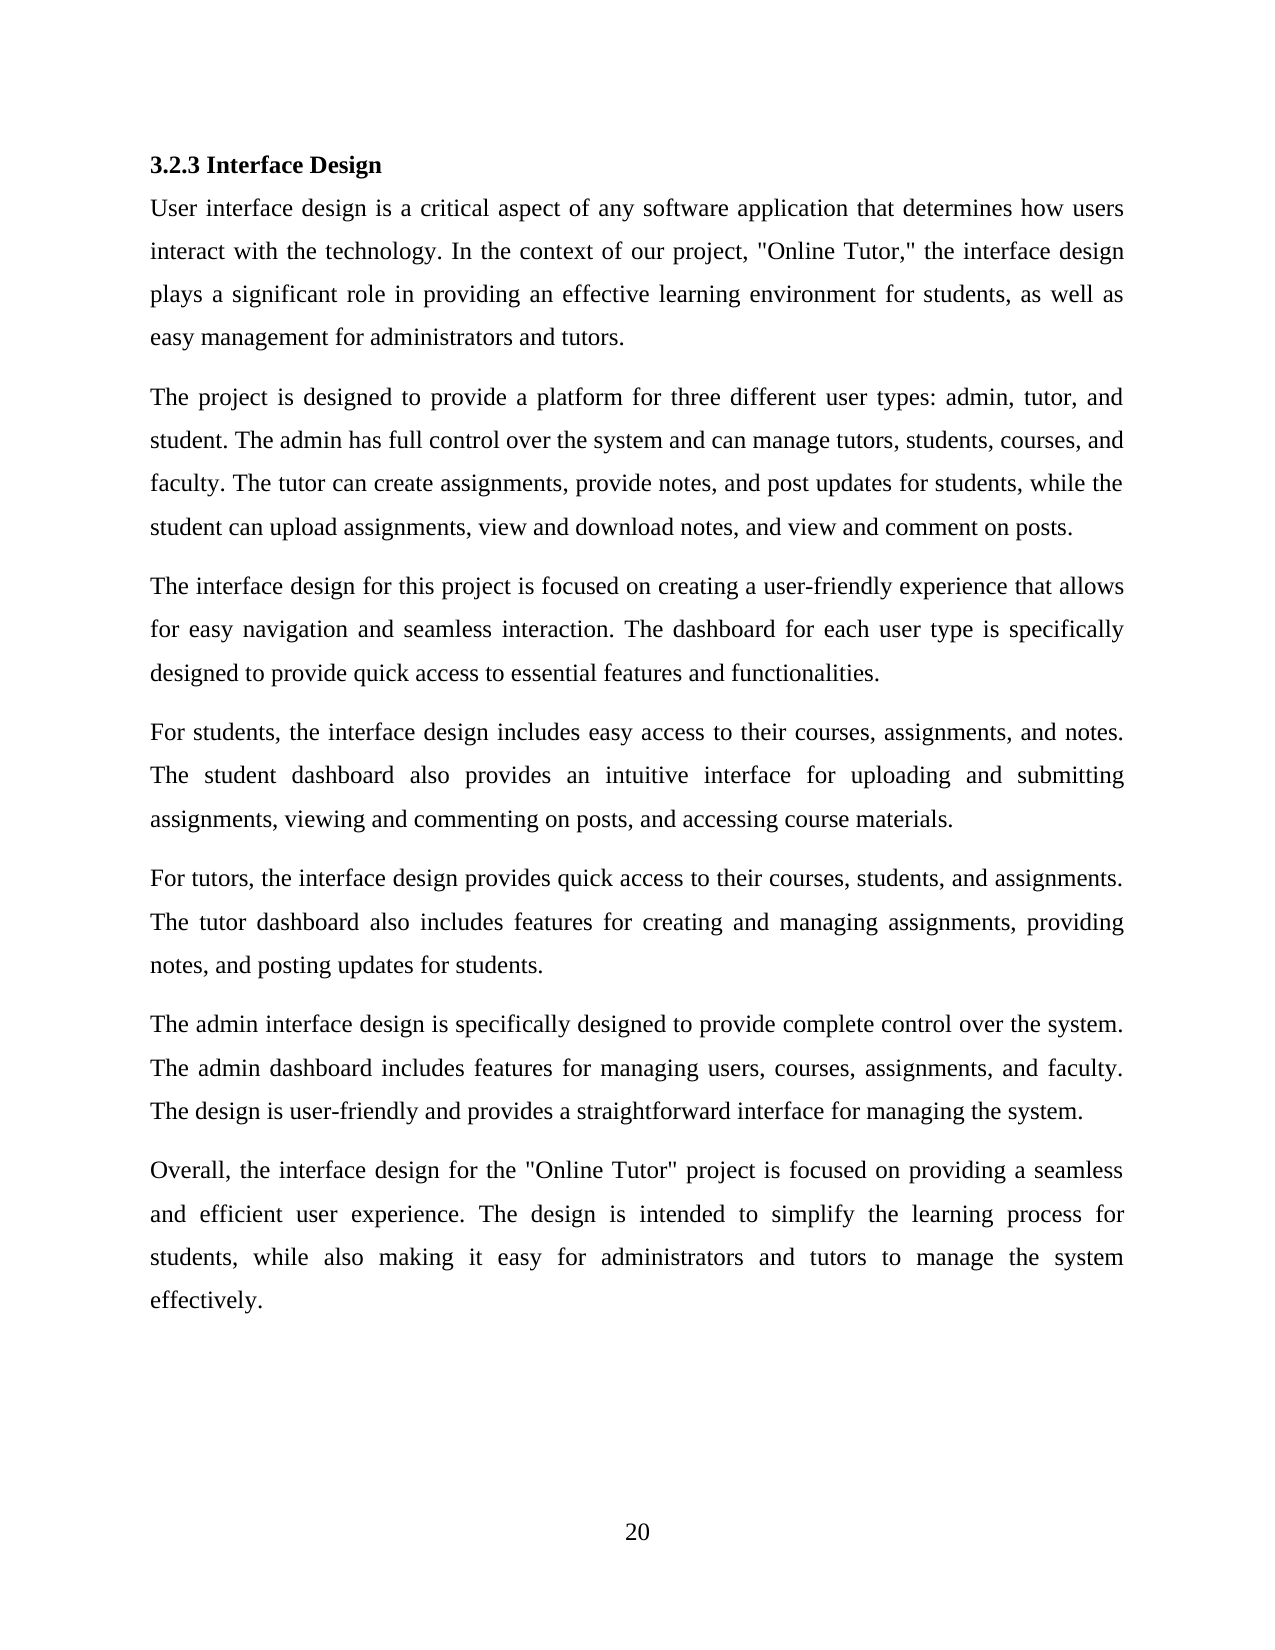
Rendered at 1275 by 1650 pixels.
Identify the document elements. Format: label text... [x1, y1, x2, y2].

text User interface design is a critical aspect of any software application that determines how users interact with the technology. In the context of our project, "Online Tutor," the interface design plays a significant role in providing an effective learning environment for students, as well as easy management for administrators and tutors. [150, 193, 1125, 351]
text For students, the interface design includes easy access to their courses, assignments, and notes. The student dashboard also provides an intuitive interface for uploading and submitting assignments, viewing and commenting on posts, and accessing course materials. [150, 717, 1125, 832]
text Overall, the interface design for the "Online Tutor" project is focused on providing a seamless and efficient user experience. The design is intended to simplify the learning process for students, while also making it easy for administrators and tutors to manage the system effectively. [150, 1156, 1125, 1314]
text For tutors, the interface design provides quick access to their courses, students, and assignments. The tutor dashboard also includes features for creating and managing assignments, providing notes, and posting updates for students. [150, 863, 1125, 978]
text The interface design for this project is focused on creating a user-friendly experience that allows for easy navigation and seamless interaction. The dashboard for each user type is specifically designed to provide quick access to essential features and functionalities. [150, 571, 1125, 686]
text The admin interface design is specifically designed to provide complete control over the system. The admin dashboard includes features for managing users, courses, assignments, and faculty. The design is user-friendly and provides a straightforward interface for managing the system. [150, 1009, 1125, 1124]
text The project is designed to provide a platform for three different user types: admin, tutor, and student. The admin has full control over the system and can manage tutors, students, courses, and faculty. The tutor can create assignments, provide notes, and post updates for students, while the student can upload assignments, view and download notes, and view and comment on posts. [150, 382, 1125, 540]
subtitle 3.2.3 Interface Design [150, 150, 1125, 179]
